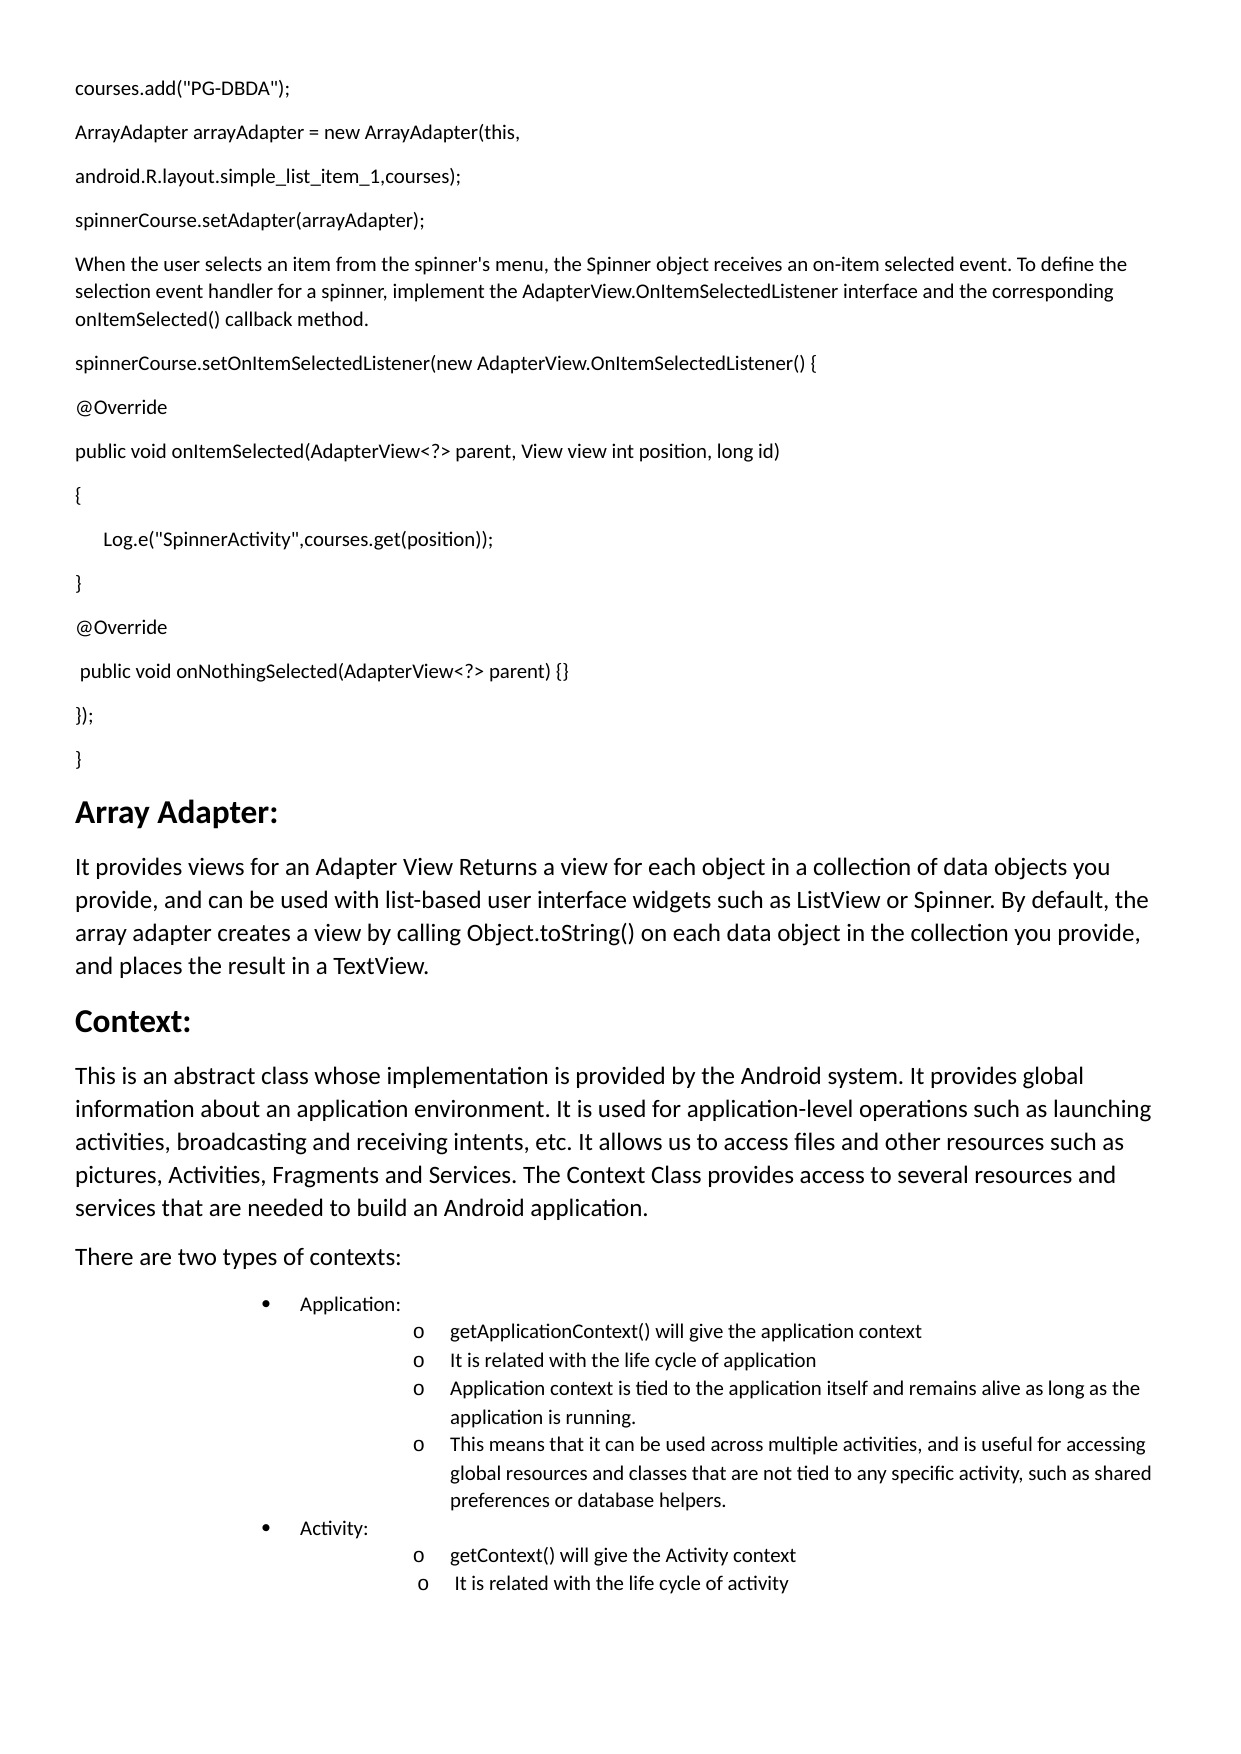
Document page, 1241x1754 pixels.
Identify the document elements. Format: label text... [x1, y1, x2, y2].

text } [75, 747, 1165, 772]
list getApplicationContext() will give the application context [412, 1318, 1165, 1345]
text }); [75, 703, 1165, 728]
text @Override [75, 614, 1165, 640]
text { [75, 482, 1165, 508]
text public void onNothingSelected(AdapterView<?> parent) {} [75, 658, 1165, 684]
text This is an abstract class whose implementation is provided by the Android system. It provides global information about an application environment. It is used for application-level operations such as launching activities, broadcasting and receiving intents, etc. It allows us to access files and other resources such as pictures, Activities, Fragments and Services. The Context Class provides access to several resources and services that are needed to build an Android application. [75, 1060, 1165, 1222]
list It is related with the life cycle of application [412, 1347, 1165, 1373]
list It is related with the life cycle of activity [417, 1571, 1165, 1597]
list getContext() will give the Activity context [412, 1542, 1165, 1568]
text spinnerCourse.setOnItemSelectedListener(new AdapterView.OnItemSelectedListener() { [75, 350, 1165, 376]
text android.R.layout.simple_list_item_1,courses); [75, 163, 1165, 188]
text Log.e("SpinnerActivity",courses.get(position)); [75, 526, 1165, 552]
text Array Adapter: [75, 791, 1165, 831]
text When the user selects an item from the spinner's menu, the Spinner object receives an on-item selected event. To define the selection event handler for a spinner, implement the AdapterView.OnItemSelectedListener interface and the corresponding onItemSelected() callback method. [75, 251, 1165, 331]
list Application: [262, 1291, 1165, 1317]
text ArrayAdapter arrayAdapter = new ArrayAdapter(this, [75, 119, 1165, 144]
text courses.add("PG-DBDA"); [75, 75, 1165, 100]
text } [75, 570, 1165, 596]
text There are two types of contexts: [75, 1242, 1165, 1272]
list Activity: [262, 1515, 1165, 1540]
text spinnerCourse.setAdapter(arrayAdapter); [75, 207, 1165, 233]
text It provides views for an Adapter View Returns a view for each object in a collection of data objects you provide, and can be used with list-based user interface widgets such as ListView or Spinner. By default, the array adapter creates a view by calling Object.toString() on each data object in the collection you provide, and places the result in a TextView. [75, 851, 1165, 981]
text Context: [75, 1000, 1165, 1040]
list This means that it can be used across multiple activities, and is useful for accessing global resources and classes that are not tied to any specific activity, such as shared preferences or database helpers. [412, 1431, 1165, 1513]
text @Override [75, 394, 1165, 419]
list Application context is tied to the application itself and remains alive as long as the application is running. [412, 1376, 1165, 1429]
text public void onItemSelected(AdapterView<?> parent, View view int position, long id) [75, 438, 1165, 464]
